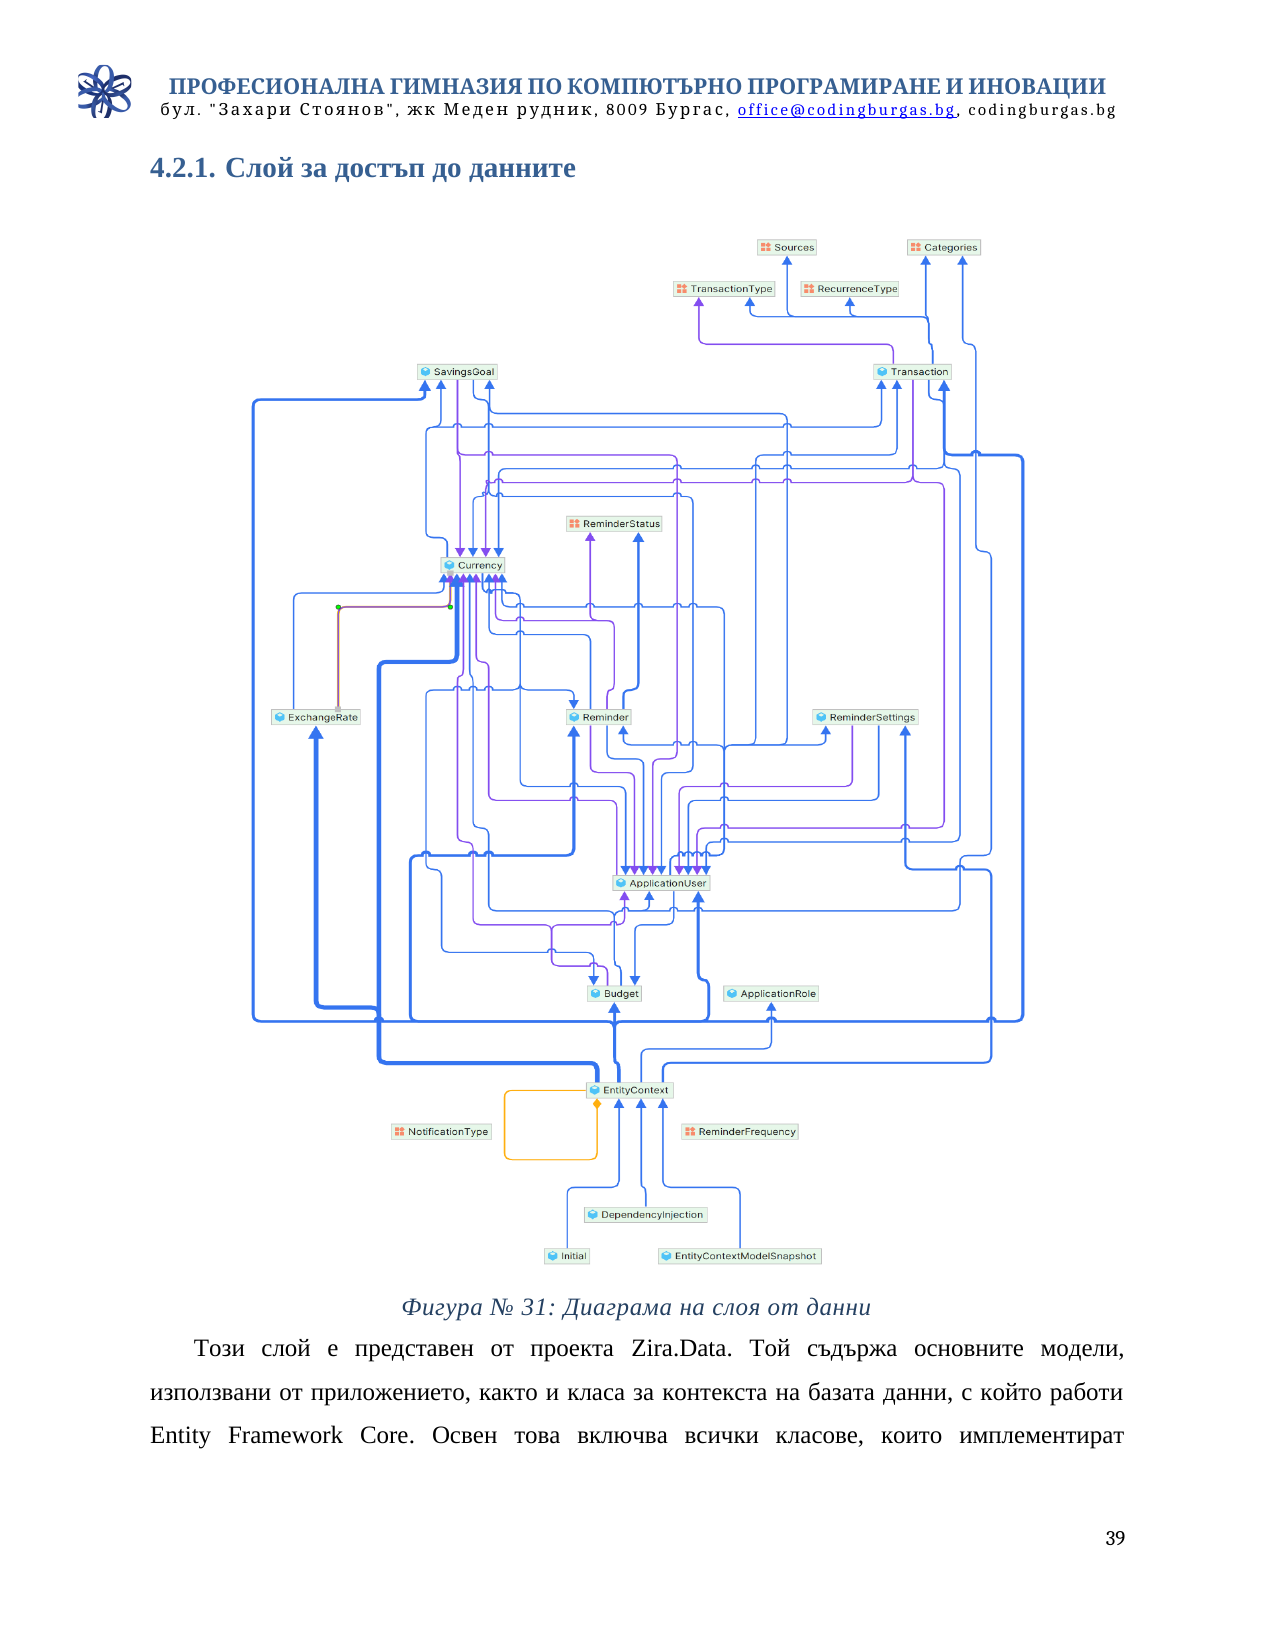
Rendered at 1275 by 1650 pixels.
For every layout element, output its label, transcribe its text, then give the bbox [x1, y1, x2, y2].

subtitle Слой за достъп до данните [150, 150, 1125, 183]
picture [237, 225, 1038, 1278]
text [150, 1333, 1125, 1448]
picture [78, 64, 132, 118]
